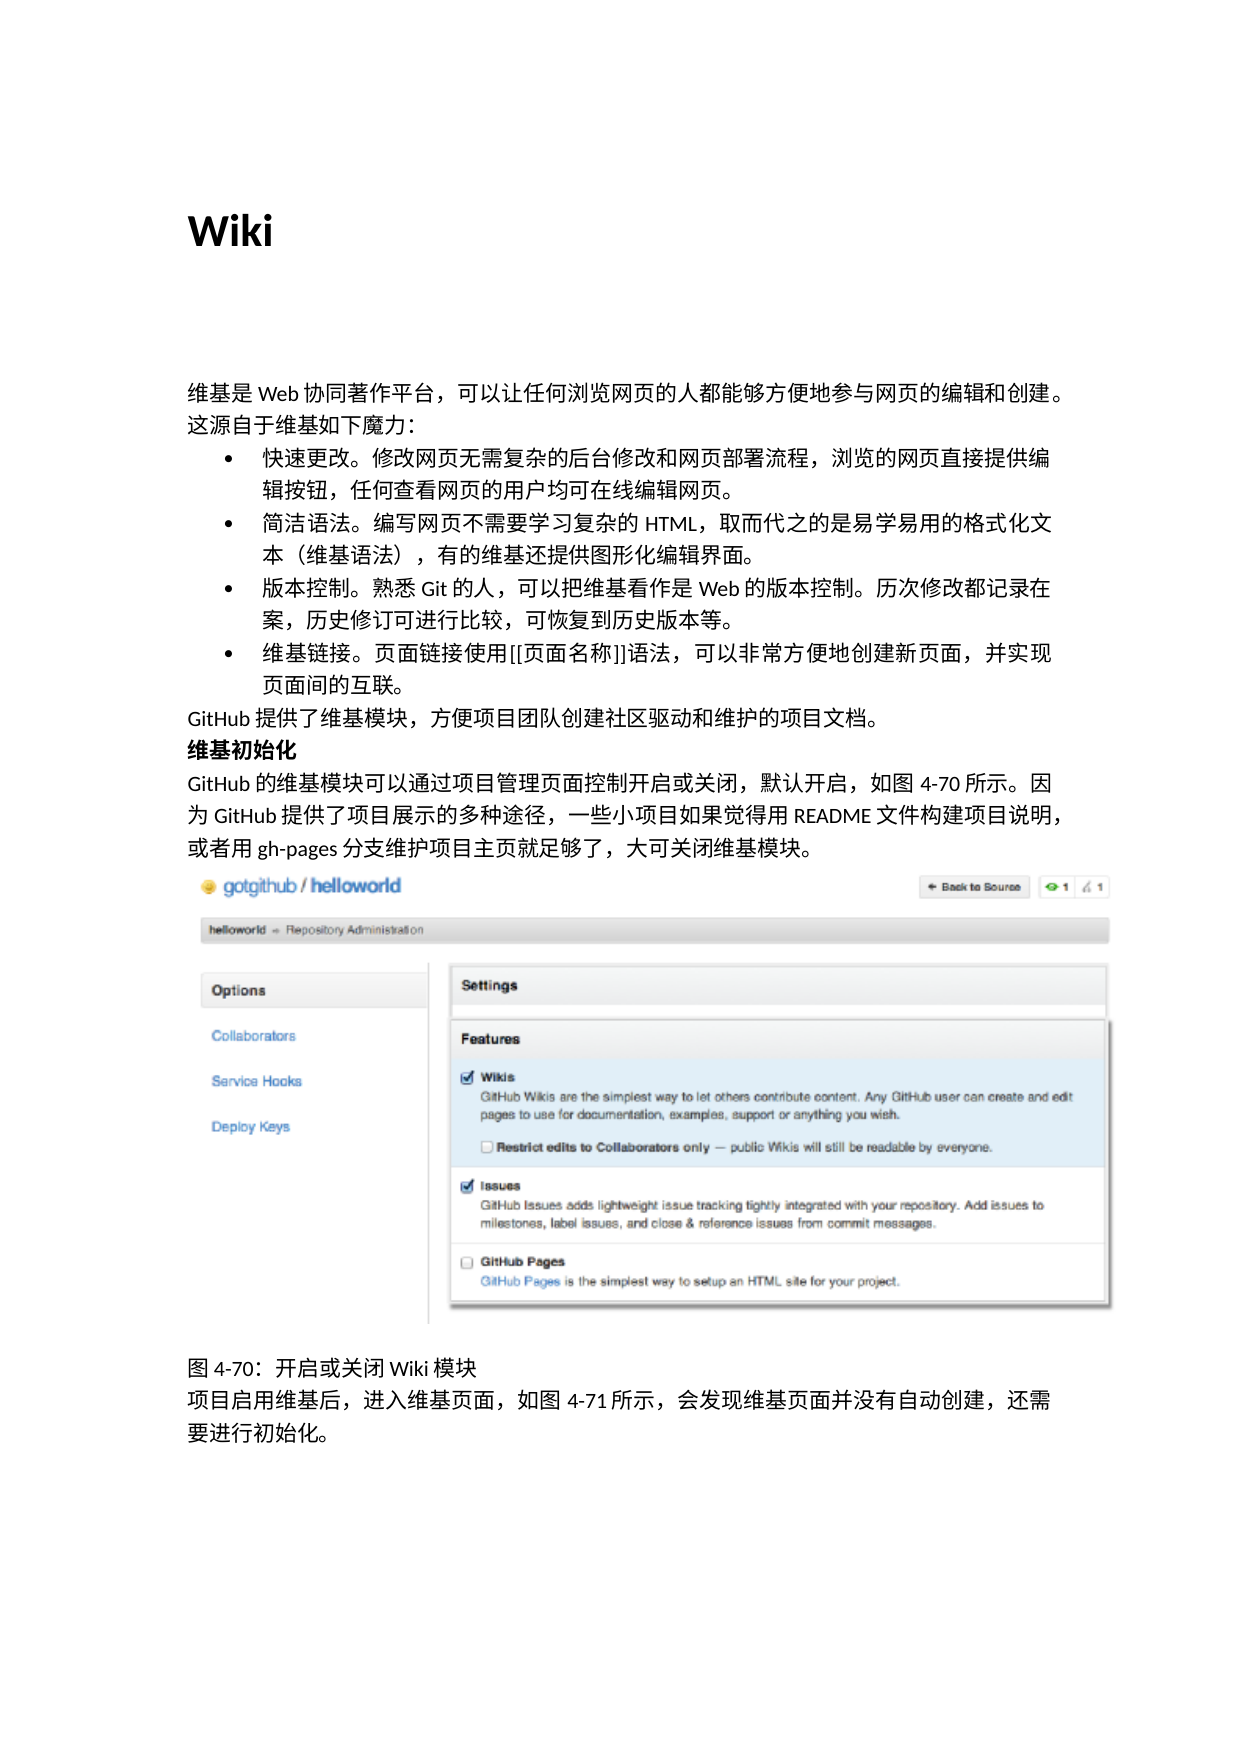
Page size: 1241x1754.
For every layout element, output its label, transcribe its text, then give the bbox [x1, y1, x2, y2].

text GitHub提供了维基模块，方便项目团队创建社区驱动和维护的项目文档。 [187, 701, 1053, 733]
text GitHub的维基模块可以通过项目管理页面控制开启或关闭，默认开启，如图4-70所示。因为GitHub提供了项目展示的多种途径，一些小项目如果觉得用README文件构建项目说明，或者用gh-pages分支维护项目主页就足够了，大可关闭维基模块。 [187, 766, 1053, 863]
list 快速更改。修改网页无需复杂的后台修改和网页部署流程，浏览的网页直接提供编辑按钮，任何查看网页的用户均可在线编辑网页。 [225, 441, 1053, 506]
picture [187, 863, 1125, 1324]
text 维基是Web协同著作平台，可以让任何浏览网页的人都能够方便地参与网页的编辑和创建。这源自于维基如下魔力： [187, 376, 1053, 441]
list 简洁语法。编写网页不需要学习复杂的HTML，取而代之的是易学易用的格式化文本（维基语法），有的维基还提供图形化编辑界面。 [225, 506, 1053, 571]
text 项目启用维基后，进入维基页面，如图4-71所示，会发现维基页面并没有自动创建，还需要进行初始化。 [187, 1383, 1053, 1448]
text 图4-70：开启或关闭Wiki模块 [187, 1351, 1053, 1383]
list 版本控制。熟悉Git的人，可以把维基看作是Web的版本控制。历次修改都记录在案，历史修订可进行比较，可恢复到历史版本等。 [225, 571, 1053, 636]
subtitle Wiki [187, 197, 1053, 262]
text 维基初始化 [187, 733, 1053, 766]
list 维基链接。页面链接使用[[页面名称]]语法，可以非常方便地创建新页面，并实现页面间的互联。 [225, 636, 1053, 701]
